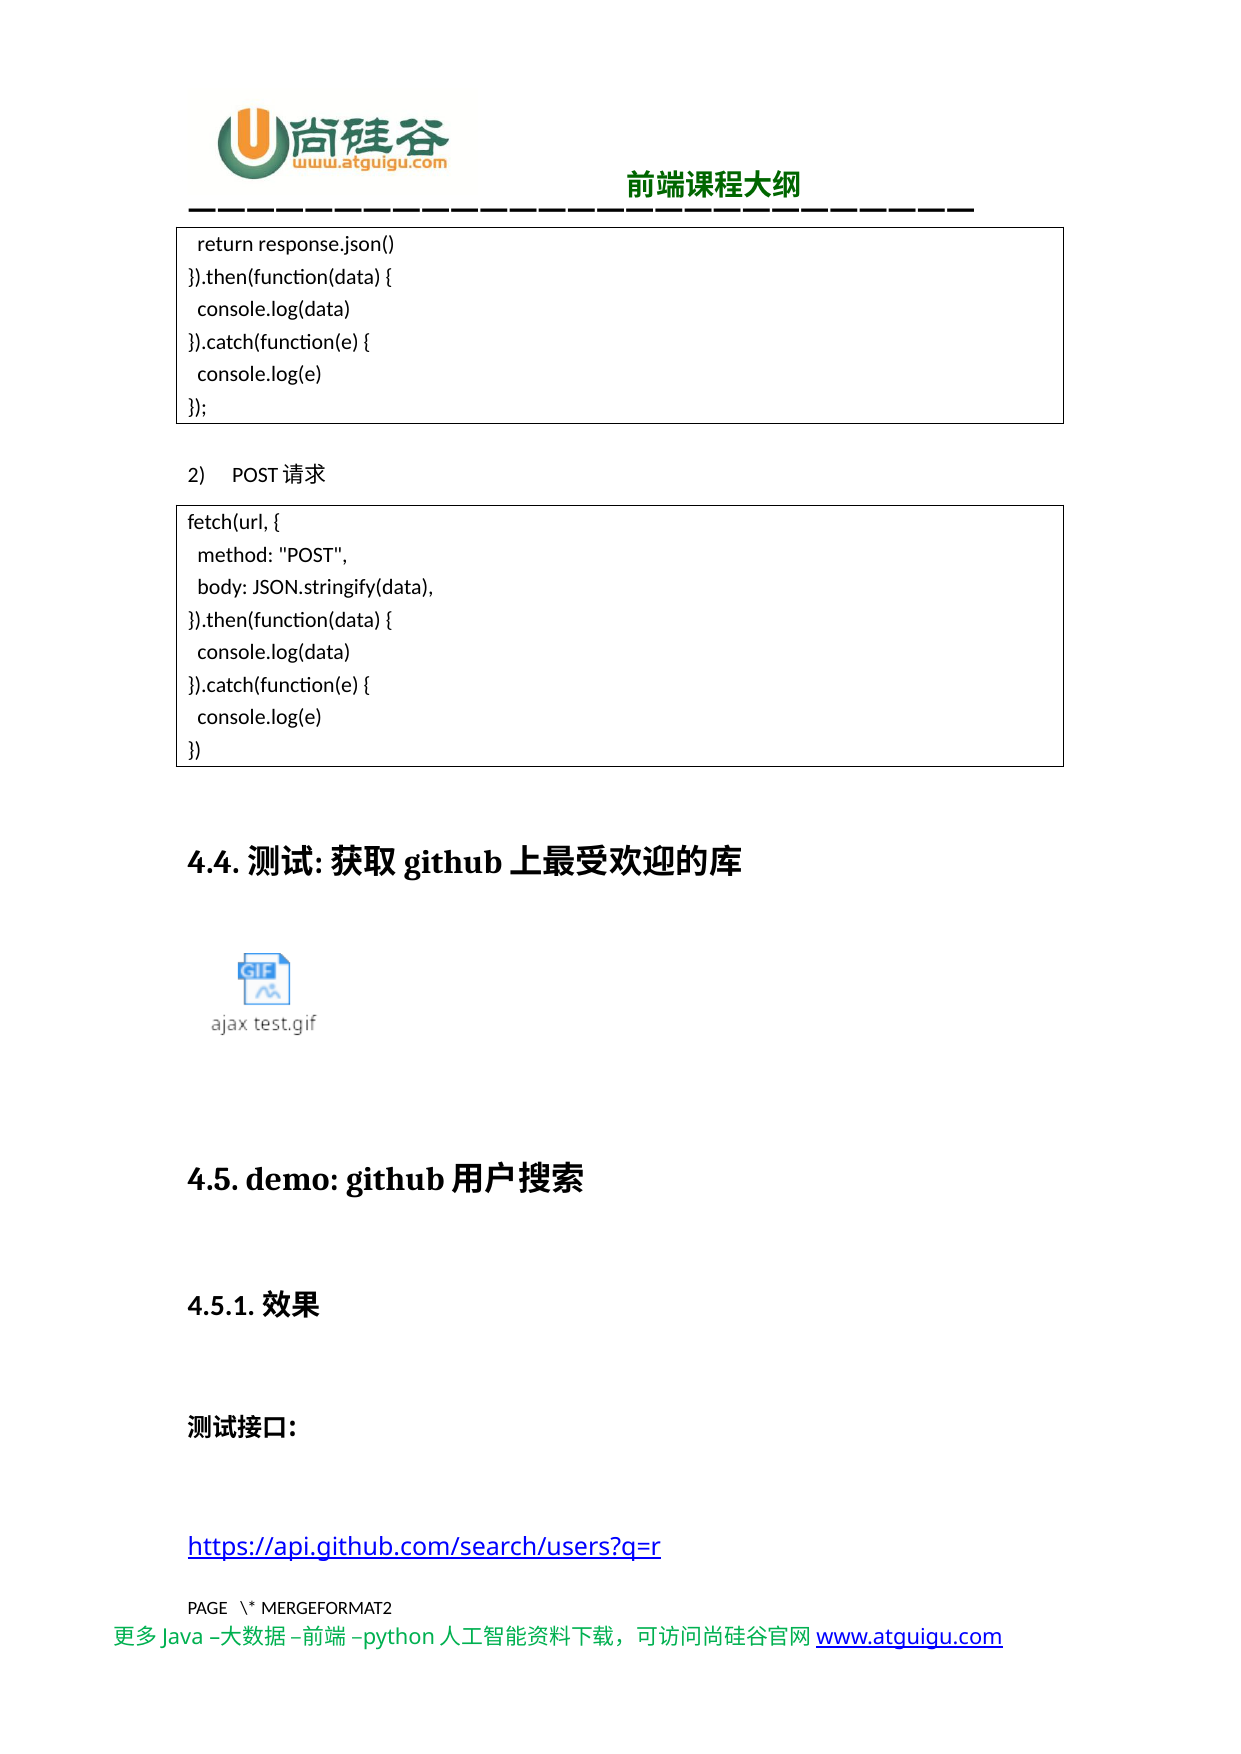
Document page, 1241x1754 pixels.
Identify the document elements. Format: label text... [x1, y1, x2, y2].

subtitle 4.4. 测试: 获取github上最受欢迎的库 [187, 826, 1053, 891]
table_header fetch(url, { method: "POST", body: JSON.stringify(data), }).then(function(data) { console.log(data) }).catch(function(e) { console.log(e) }) [177, 506, 1063, 766]
picture [187, 88, 479, 195]
text https://api.github.com/search/users?q=r [187, 1513, 1053, 1578]
subtitle 测试接口: [187, 1393, 1053, 1458]
subtitle 4.5.1. 效果 [187, 1270, 1053, 1335]
list POST请求 [187, 456, 1053, 489]
subtitle 4.5. demo: github用户搜索 [187, 1143, 1053, 1208]
